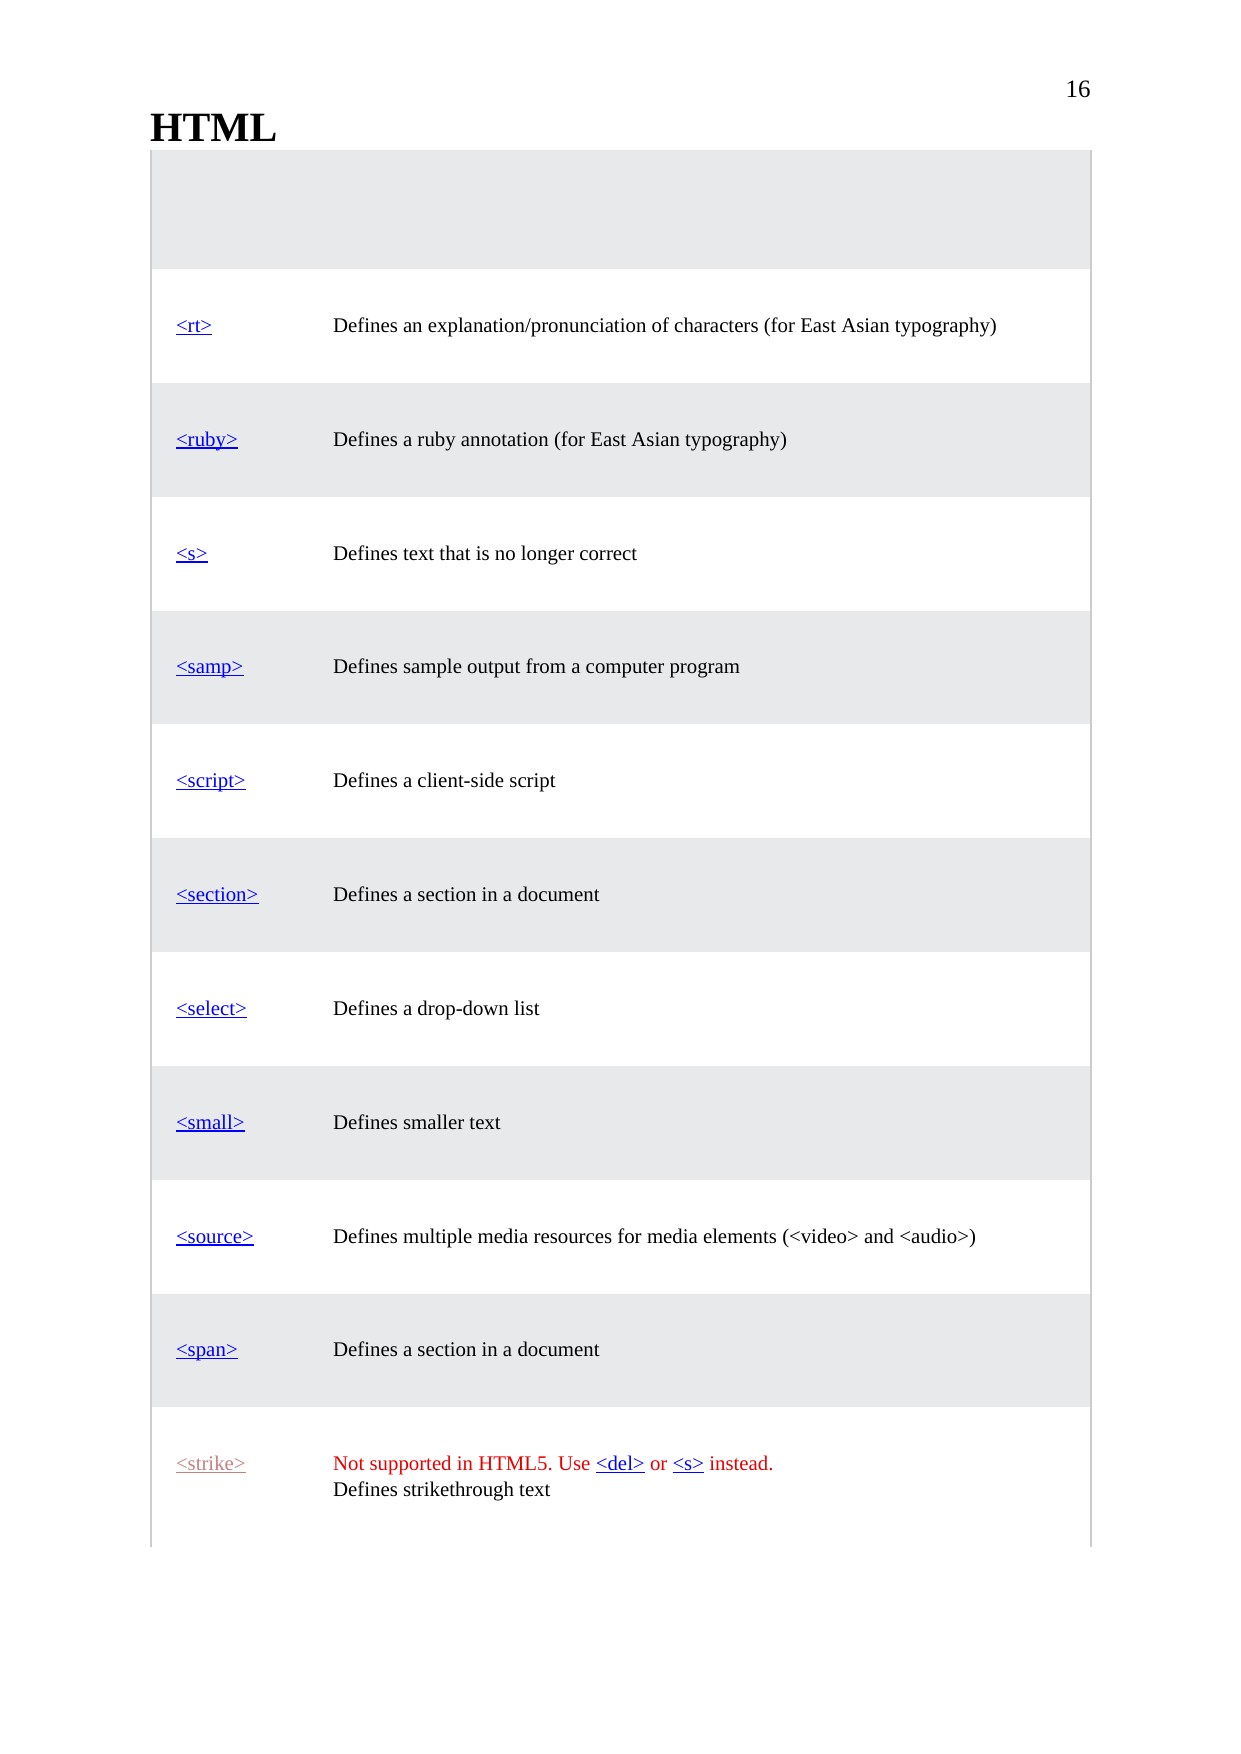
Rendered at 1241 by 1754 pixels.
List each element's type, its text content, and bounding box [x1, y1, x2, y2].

table_cell Defines a section in a document [320, 838, 1090, 952]
table_cell Defines an explanation/pronunciation of characters (for East Asian typography) [320, 269, 1090, 383]
table_cell Defines a ruby annotation (for East Asian typography) [320, 383, 1090, 497]
table_cell <rt> [152, 269, 320, 383]
table_cell <span> [152, 1294, 320, 1407]
table_cell <ruby> [152, 383, 320, 497]
table_cell <strike> [152, 1408, 320, 1547]
table_cell Not supported in HTML5. Use <del> or <s> instead. Defines strikethrough text [320, 1408, 1090, 1547]
table_cell <s> [152, 497, 320, 611]
table_cell Defines a drop-down list [320, 952, 1090, 1066]
table_cell Defines sample output from a computer program [320, 611, 1090, 724]
table_cell Defines text that is no longer correct [320, 497, 1090, 611]
table_cell Defines multiple media resources for media elements (<video> and <audio>) [320, 1180, 1090, 1294]
table_cell <source> [152, 1180, 320, 1294]
table_cell Defines smaller text [320, 1066, 1090, 1180]
table_cell Defines a section in a document [320, 1294, 1090, 1407]
table_cell <small> [152, 1066, 320, 1180]
table_cell Defines a client-side script [320, 724, 1090, 838]
table_cell <rp> [152, 150, 320, 269]
table_cell <script> [152, 724, 320, 838]
table_cell <section> [152, 838, 320, 952]
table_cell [320, 150, 1090, 269]
table_cell <samp> [152, 611, 320, 724]
table_cell <select> [152, 952, 320, 1066]
